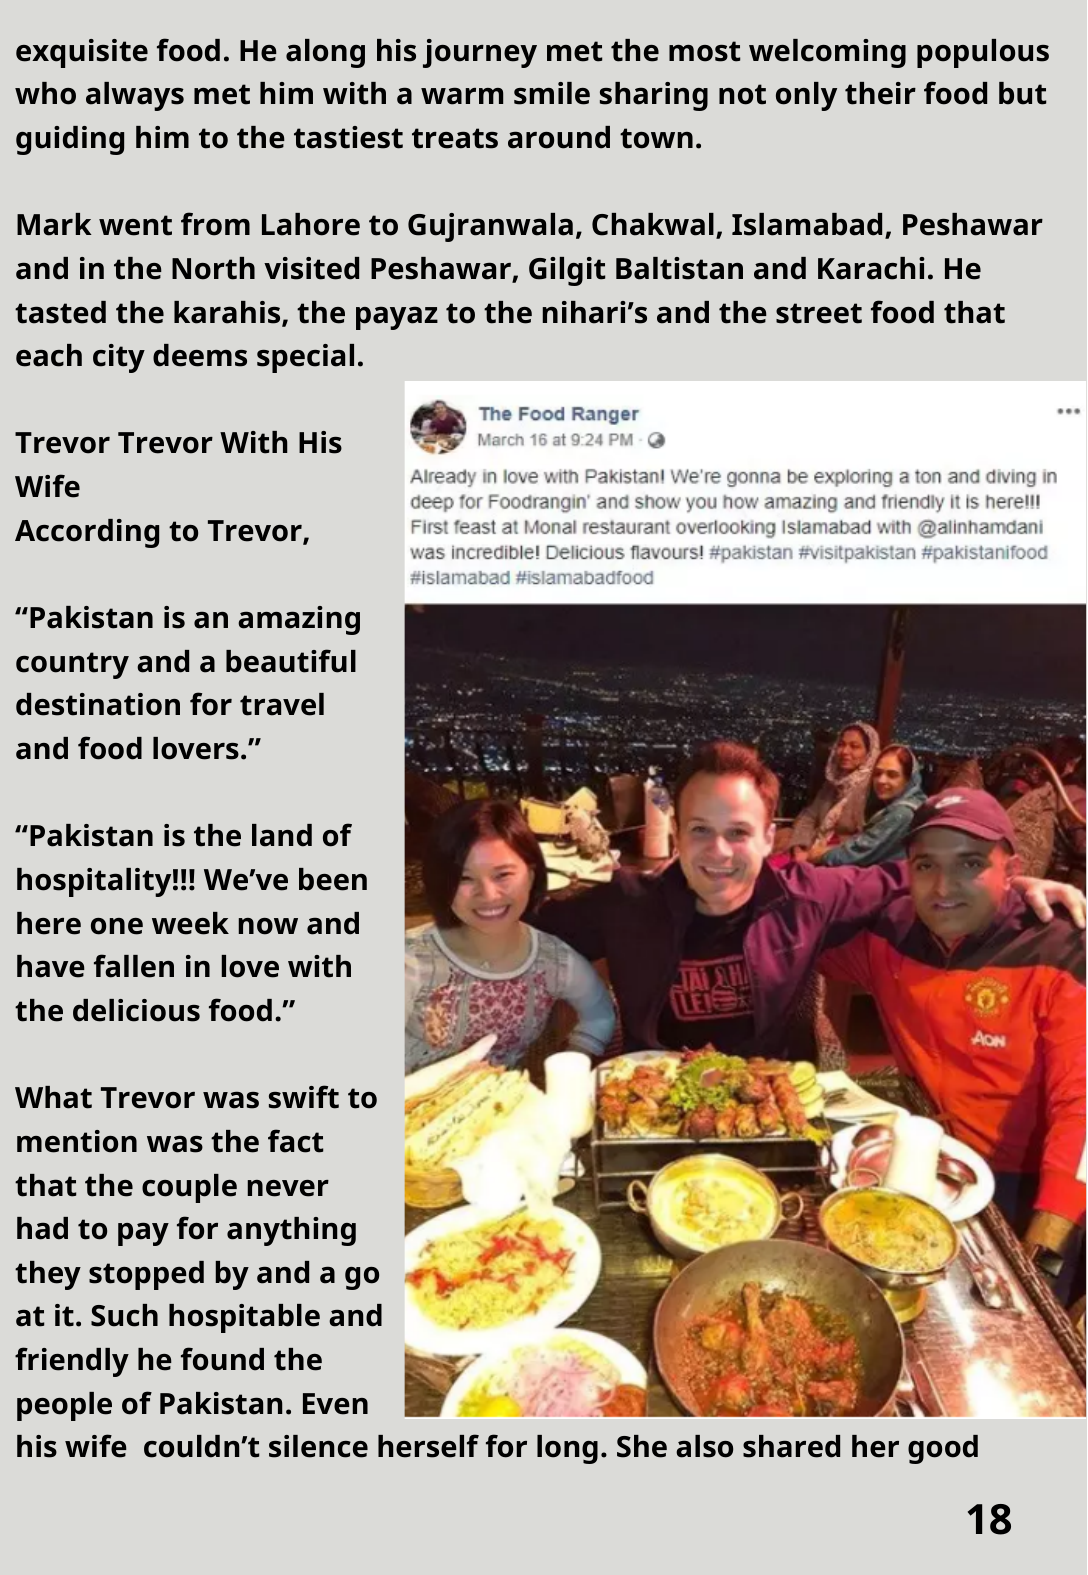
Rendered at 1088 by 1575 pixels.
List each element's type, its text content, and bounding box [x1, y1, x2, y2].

text Trevor Trevor With His Wife [15, 423, 404, 506]
text “Pakistan is an amazing country and a beautiful destination for travel and food lovers.” [15, 597, 404, 768]
picture [404, 381, 1087, 1419]
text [15, 1077, 1057, 1466]
text “Pakistan is the land of hospitality!!! We’ve been here one week now and have fallen in love with the delicious food.” [15, 816, 404, 1030]
text Mark went from Lahore to Gujranwala, Chakwal, Islamabad, Peshawar and in the North visited Peshawar, Gilgit Baltistan and Karachi. He tasted the karahis, the payaz to the nihari’s and the street food that each city deems special. [15, 204, 1057, 375]
text According to Trevor, [15, 510, 404, 550]
